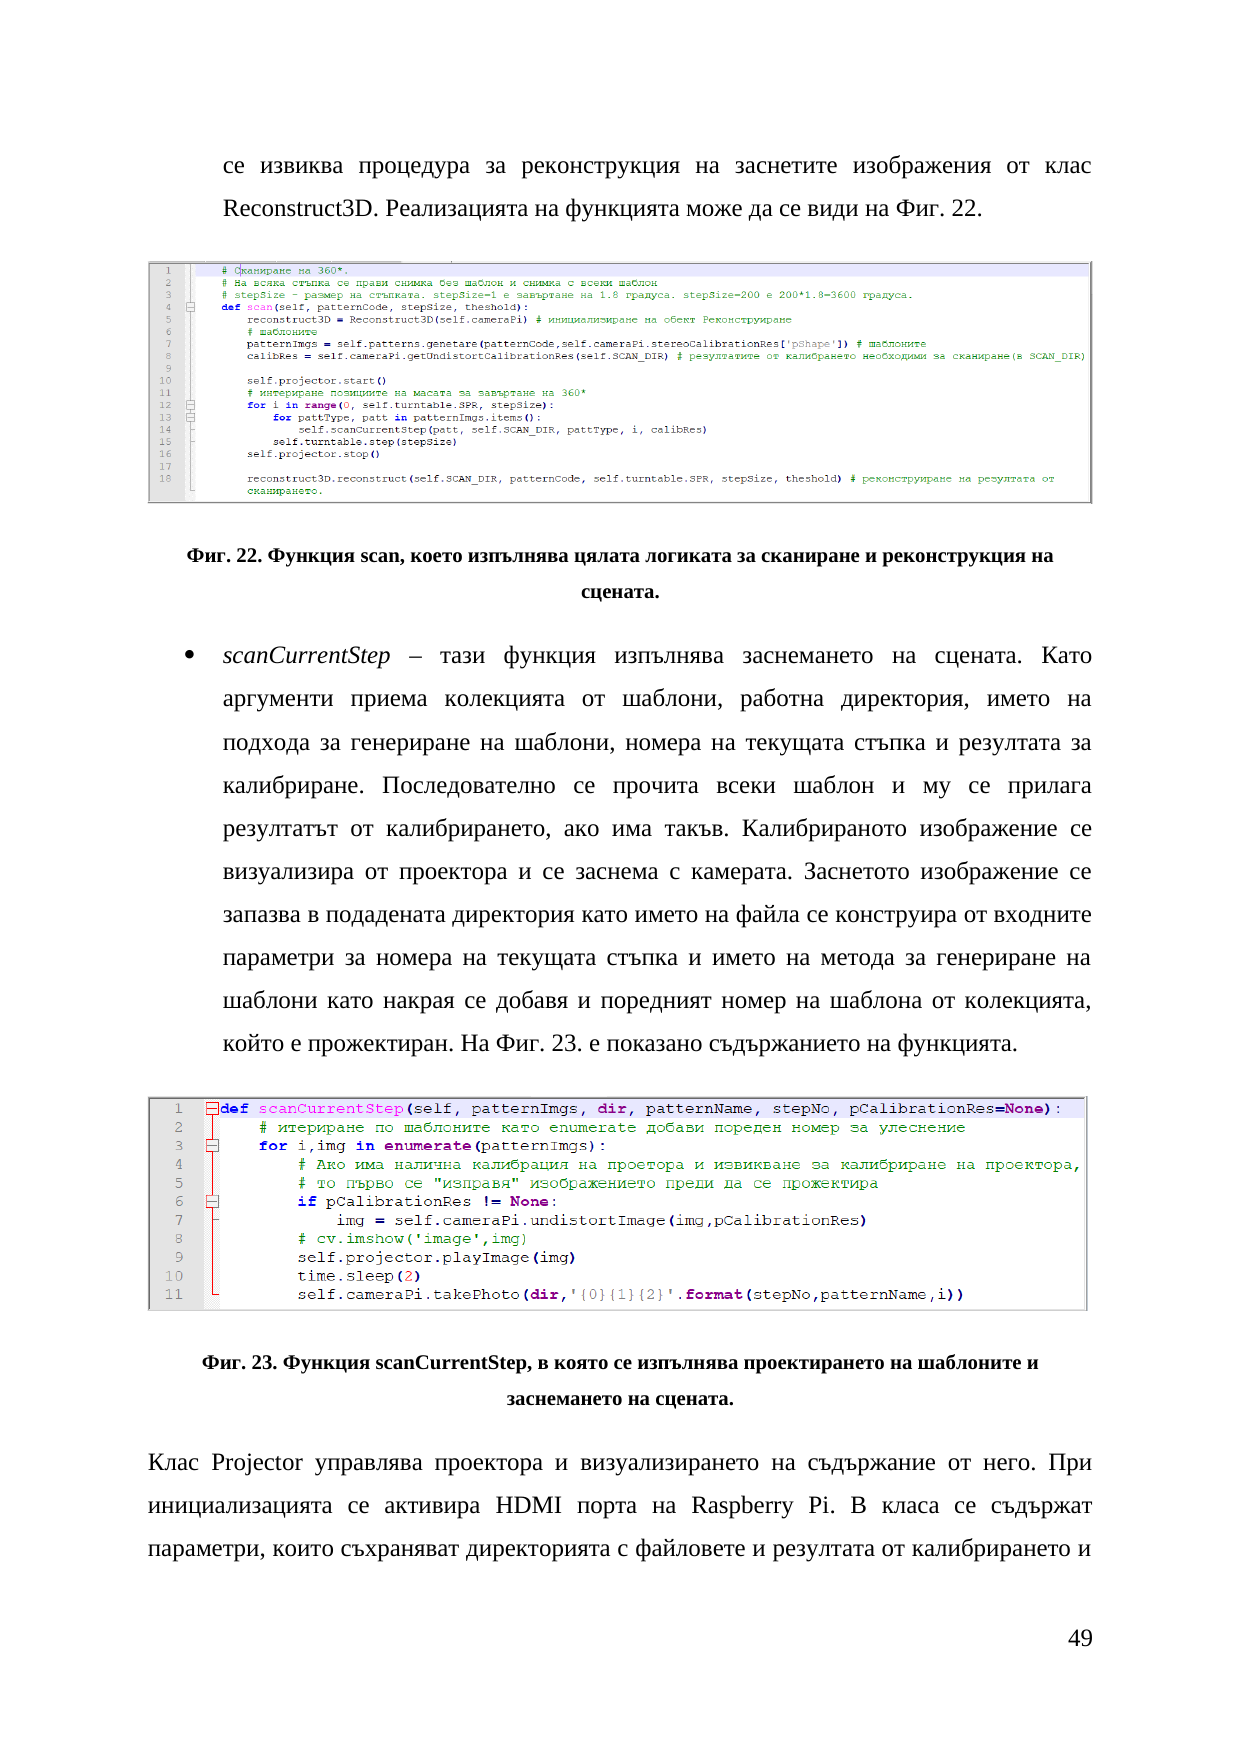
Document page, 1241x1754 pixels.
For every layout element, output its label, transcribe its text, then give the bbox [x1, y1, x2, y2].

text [148, 1447, 1093, 1562]
text Фиг. 23. Функция scanCurrentStep, в която се изпълнява проектирането на шаблоните и заснемането на сцената. [148, 1350, 1093, 1410]
text Фиг. 22. Функция scan, което изпълнява цялата логиката за сканиране и реконструкция на сцената. [148, 543, 1093, 603]
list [185, 150, 1093, 222]
list scanCurrentStep – тази функция изпълнява заснемането на сцената. Като аргументи приема колекцията от шаблони, работна директория, името на подхода за генериране на шаблони, номера на текущата стъпка и резултата за калибриране. Последователно се прочита всеки шаблон и му се прилага резултатът от калибрирането, ако има такъв. Калибрираното изображение се визуализира от проектора и се заснема с камерата. Заснетото изображение се запазва в подадената директория като името на файла се конструира от входните параметри за номера на текущата стъпка и името на метода за генериране на шаблони като накрая се добавя и поредният номер на шаблона от колекцията, който е прожектиран. На Фиг. 23. е показано съдържанието на функцията. [185, 640, 1093, 1057]
picture [147, 261, 1093, 504]
picture [147, 1096, 1088, 1311]
